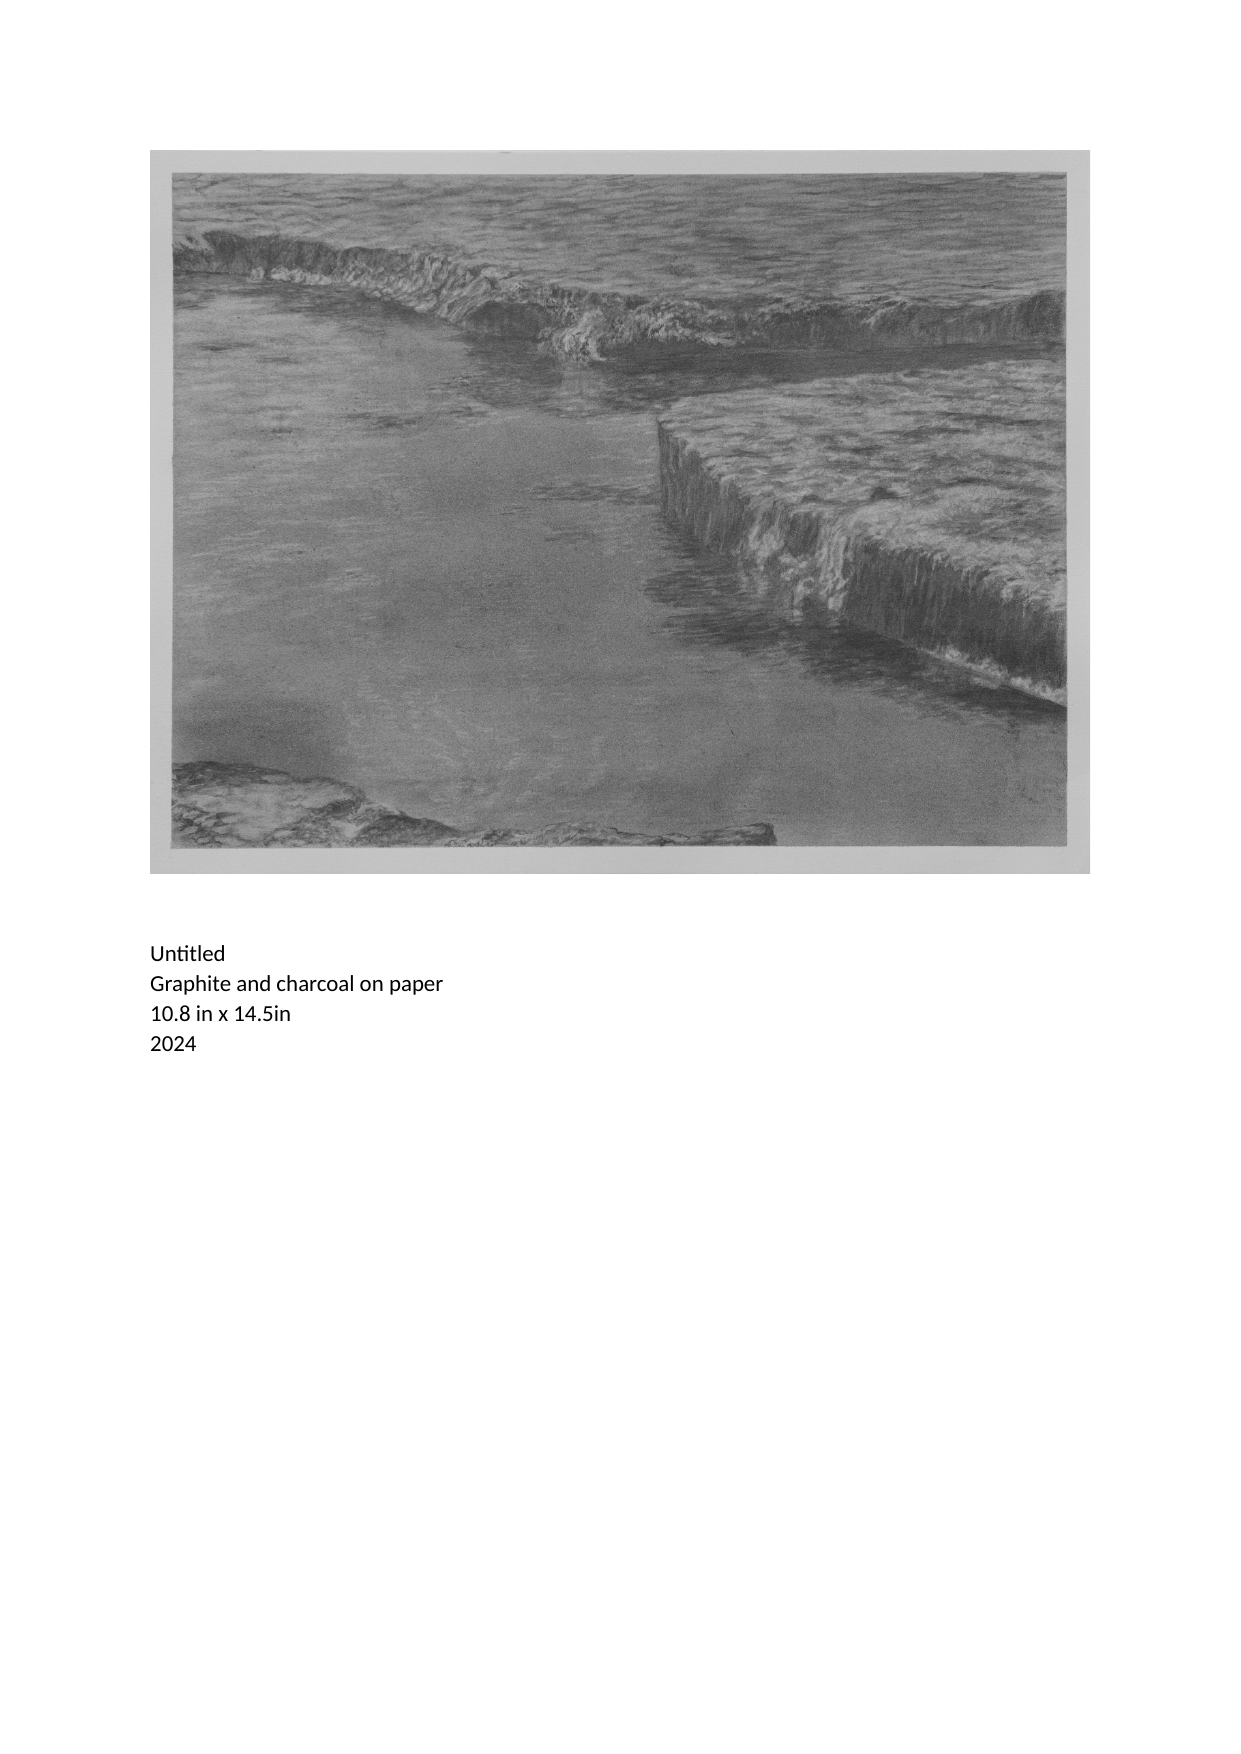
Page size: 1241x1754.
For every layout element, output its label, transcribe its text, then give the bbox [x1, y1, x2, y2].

picture [150, 150, 1091, 874]
text Untitled Graphite and charcoal on paper 10.8 in x 14.5in 2024 [150, 939, 1090, 1058]
